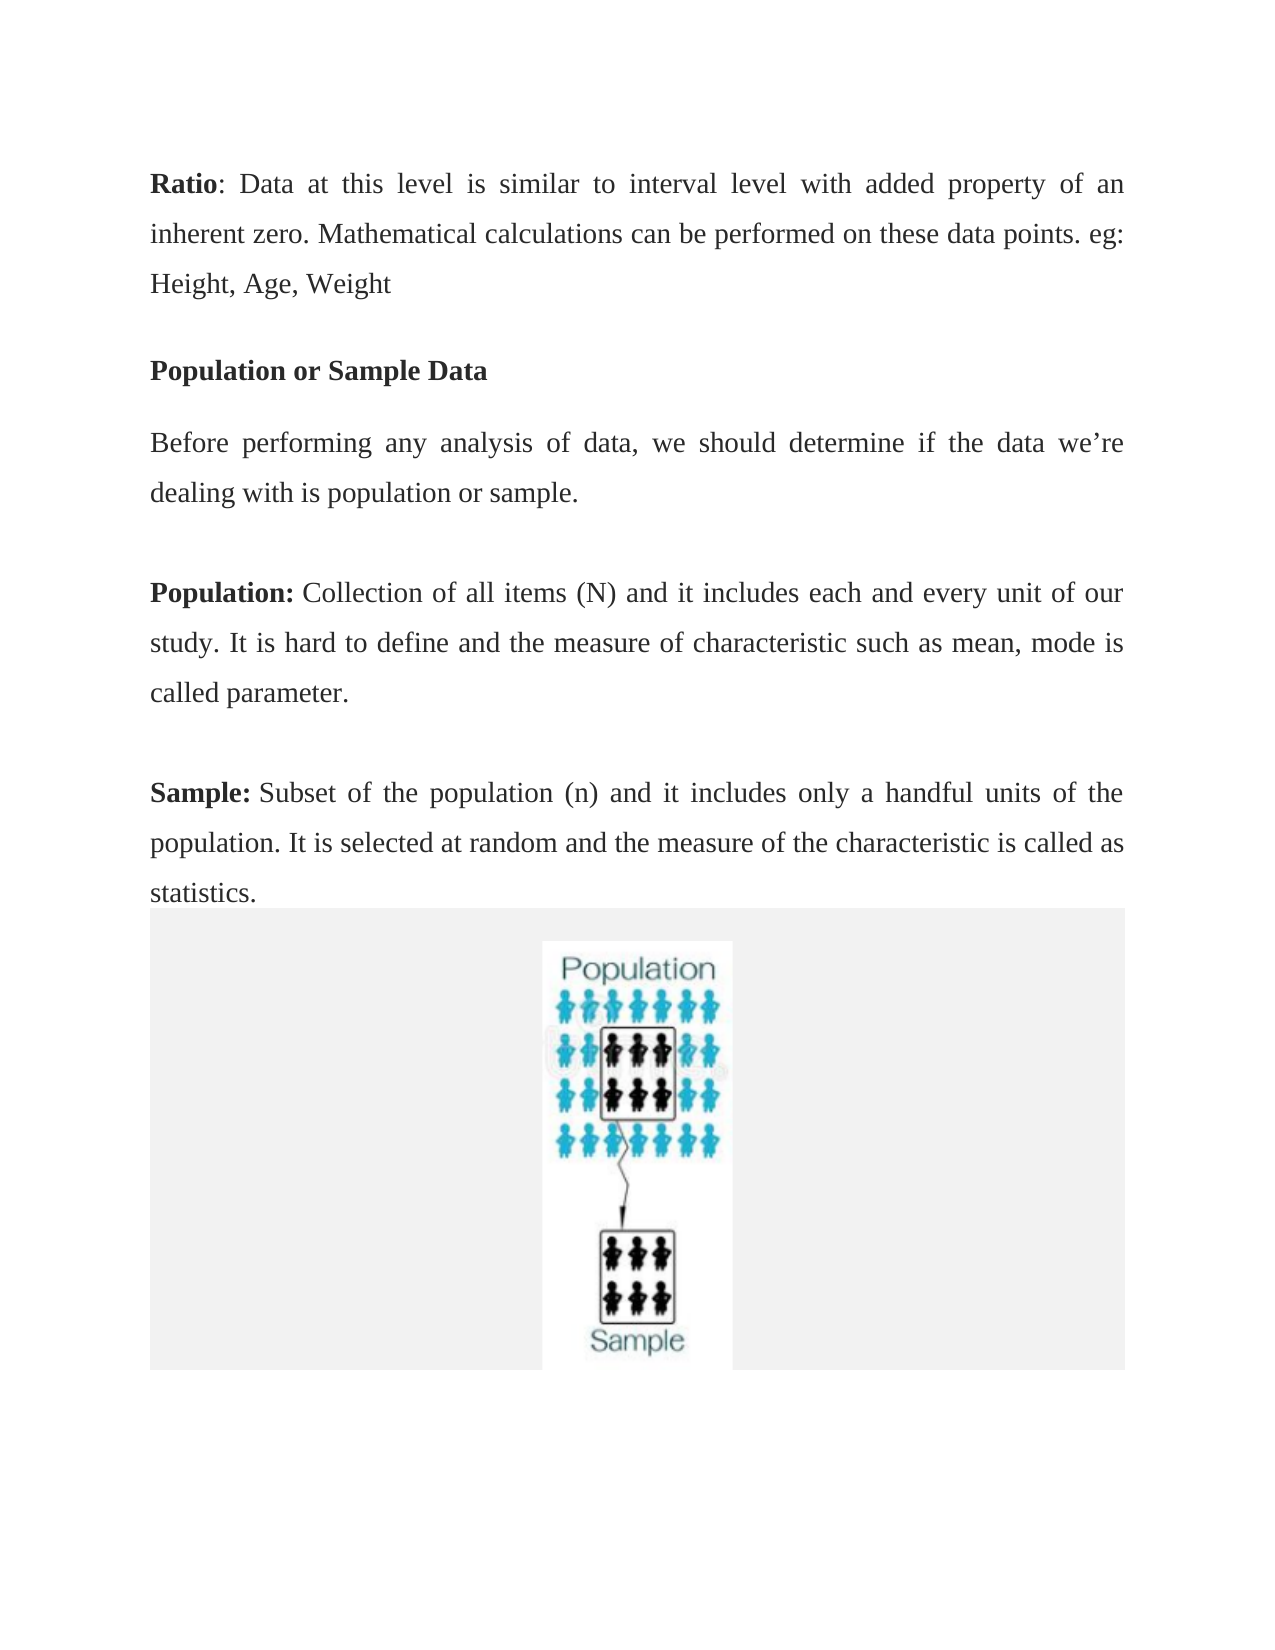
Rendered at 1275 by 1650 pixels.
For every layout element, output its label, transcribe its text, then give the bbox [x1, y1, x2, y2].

text Before performing any analysis of data, we should determine if the data we’re dealing with is population or sample. [150, 408, 1125, 508]
picture [542, 941, 733, 1370]
text Population: Collection of all items (N) and it includes each and every unit of our study. It is hard to define and the measure of characteristic such as mean, mode is called parameter. [150, 558, 1125, 708]
text Population or Sample Data [150, 343, 1125, 387]
text Sample: Subset of the population (n) and it includes only a handful units of the population. It is selected at random and the measure of the characteristic is called as statistics. [150, 758, 1125, 908]
text Ratio: Data at this level is similar to interval level with added property of an inherent zero. Mathematical calculations can be performed on these data points. eg: Height, Age, Weight [150, 150, 1125, 300]
